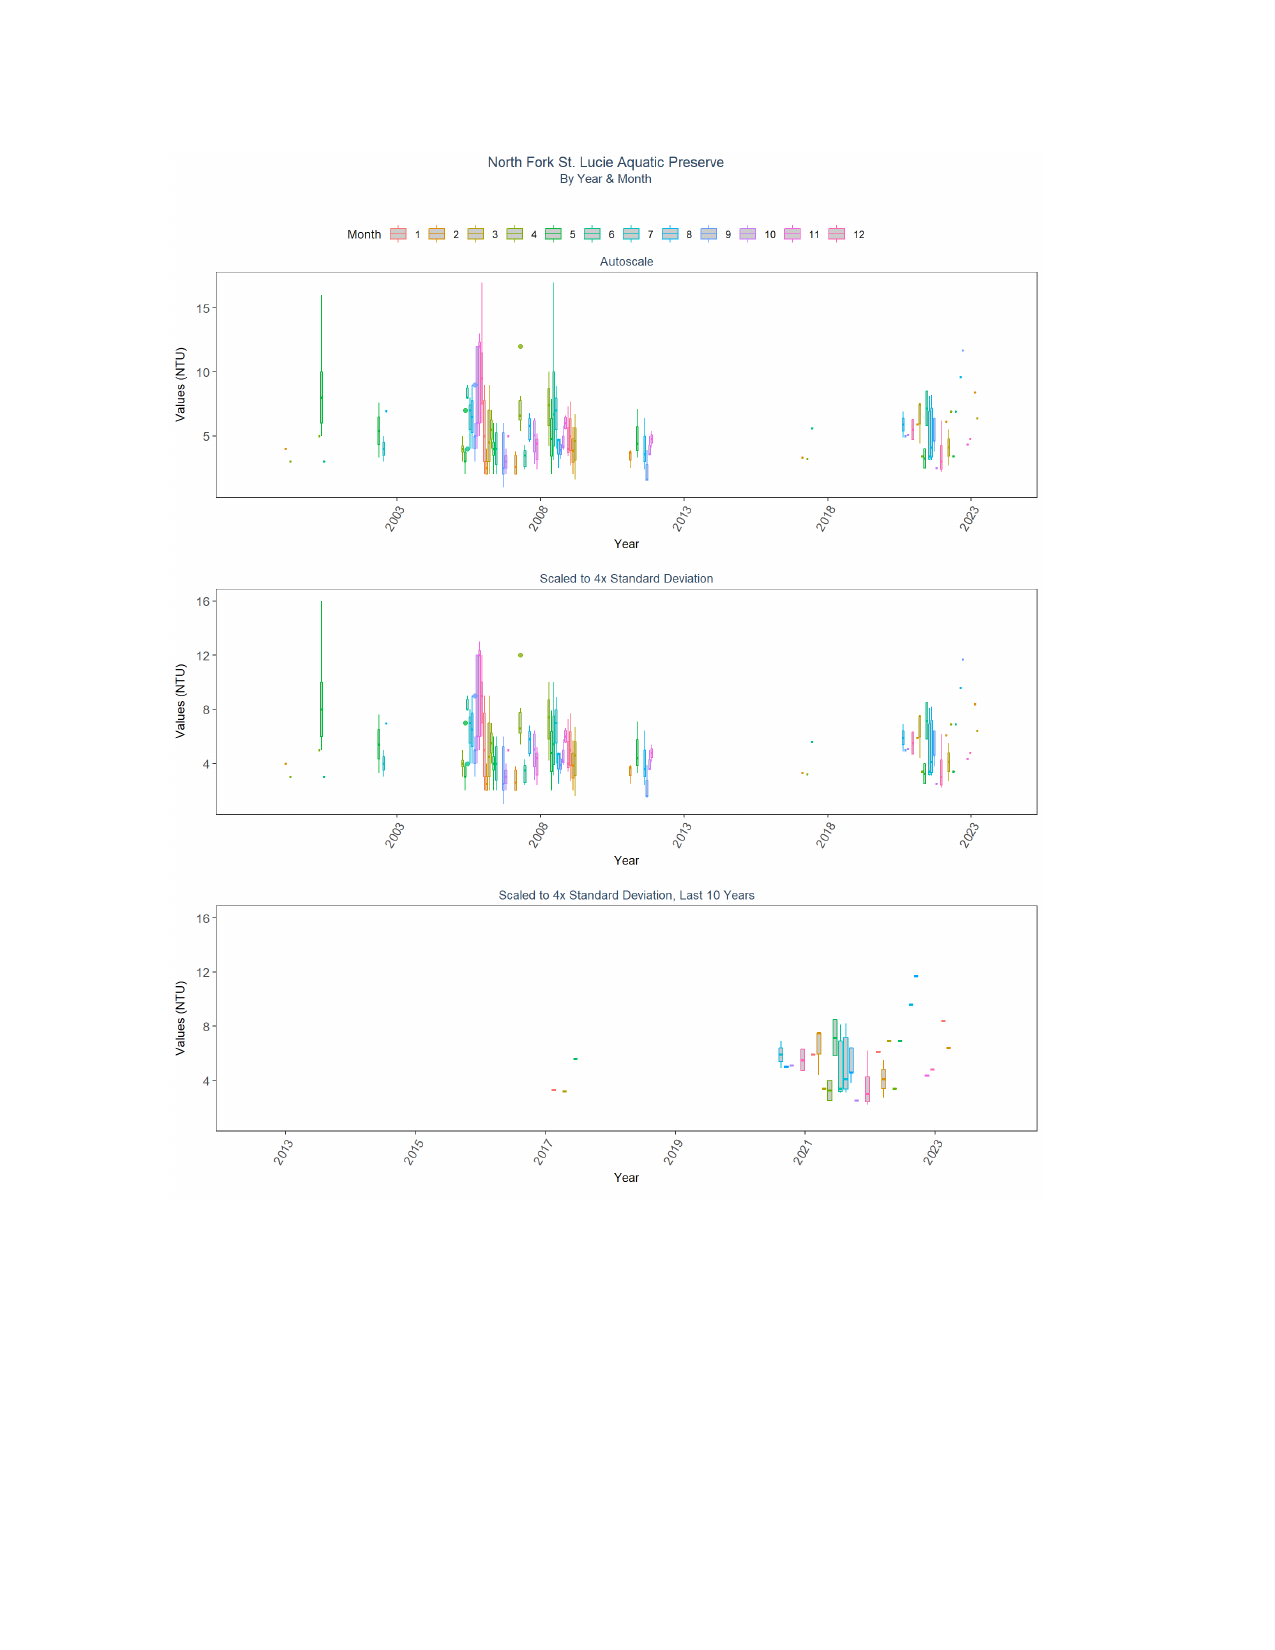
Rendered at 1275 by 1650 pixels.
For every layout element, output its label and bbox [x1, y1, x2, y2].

picture [168, 150, 1044, 1200]
